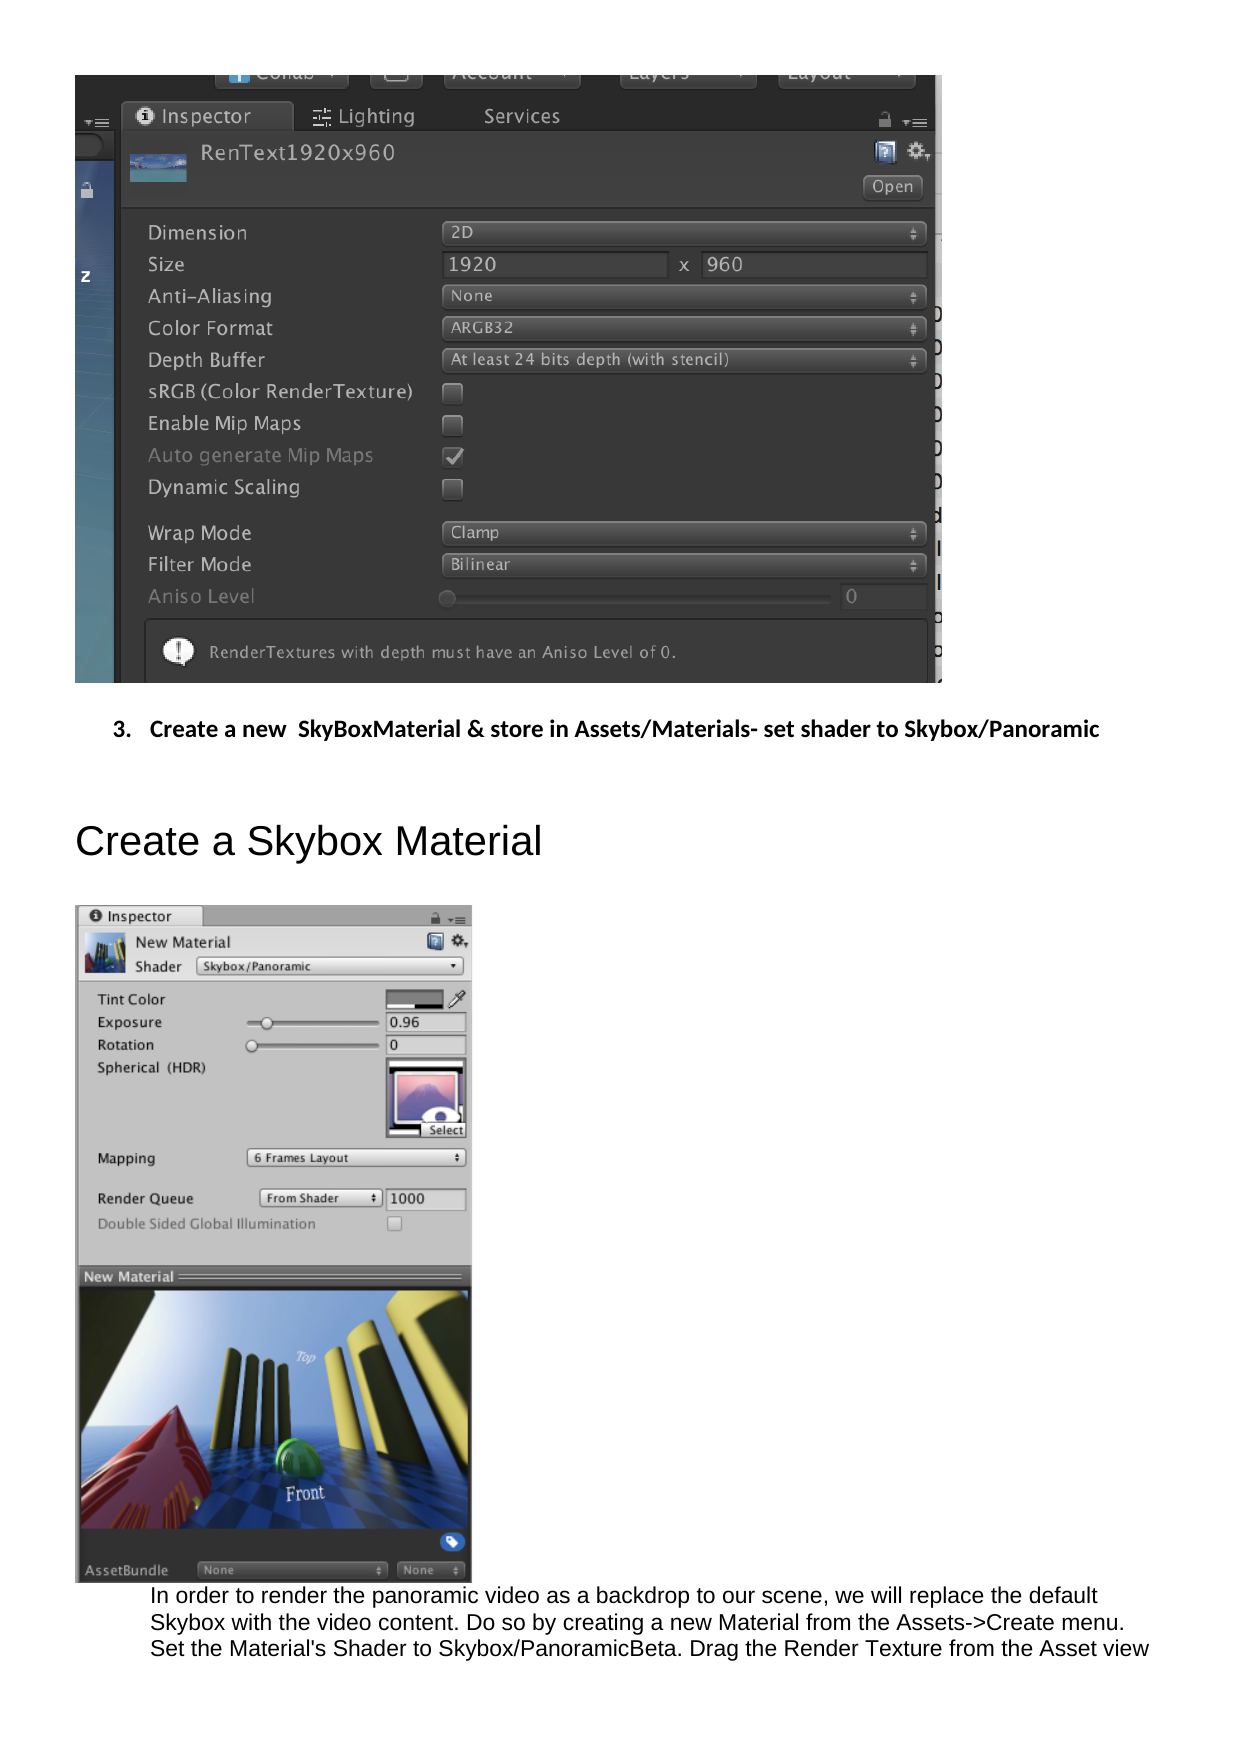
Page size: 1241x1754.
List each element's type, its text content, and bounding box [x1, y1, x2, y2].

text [150, 1582, 1165, 1662]
list Create a new SkyBoxMaterial & store in Assets/Materials- set shader to Skybox/Panoramic [112, 713, 1165, 744]
text Create a Skybox Material [75, 816, 1165, 864]
picture [75, 75, 942, 683]
picture [75, 905, 473, 1583]
